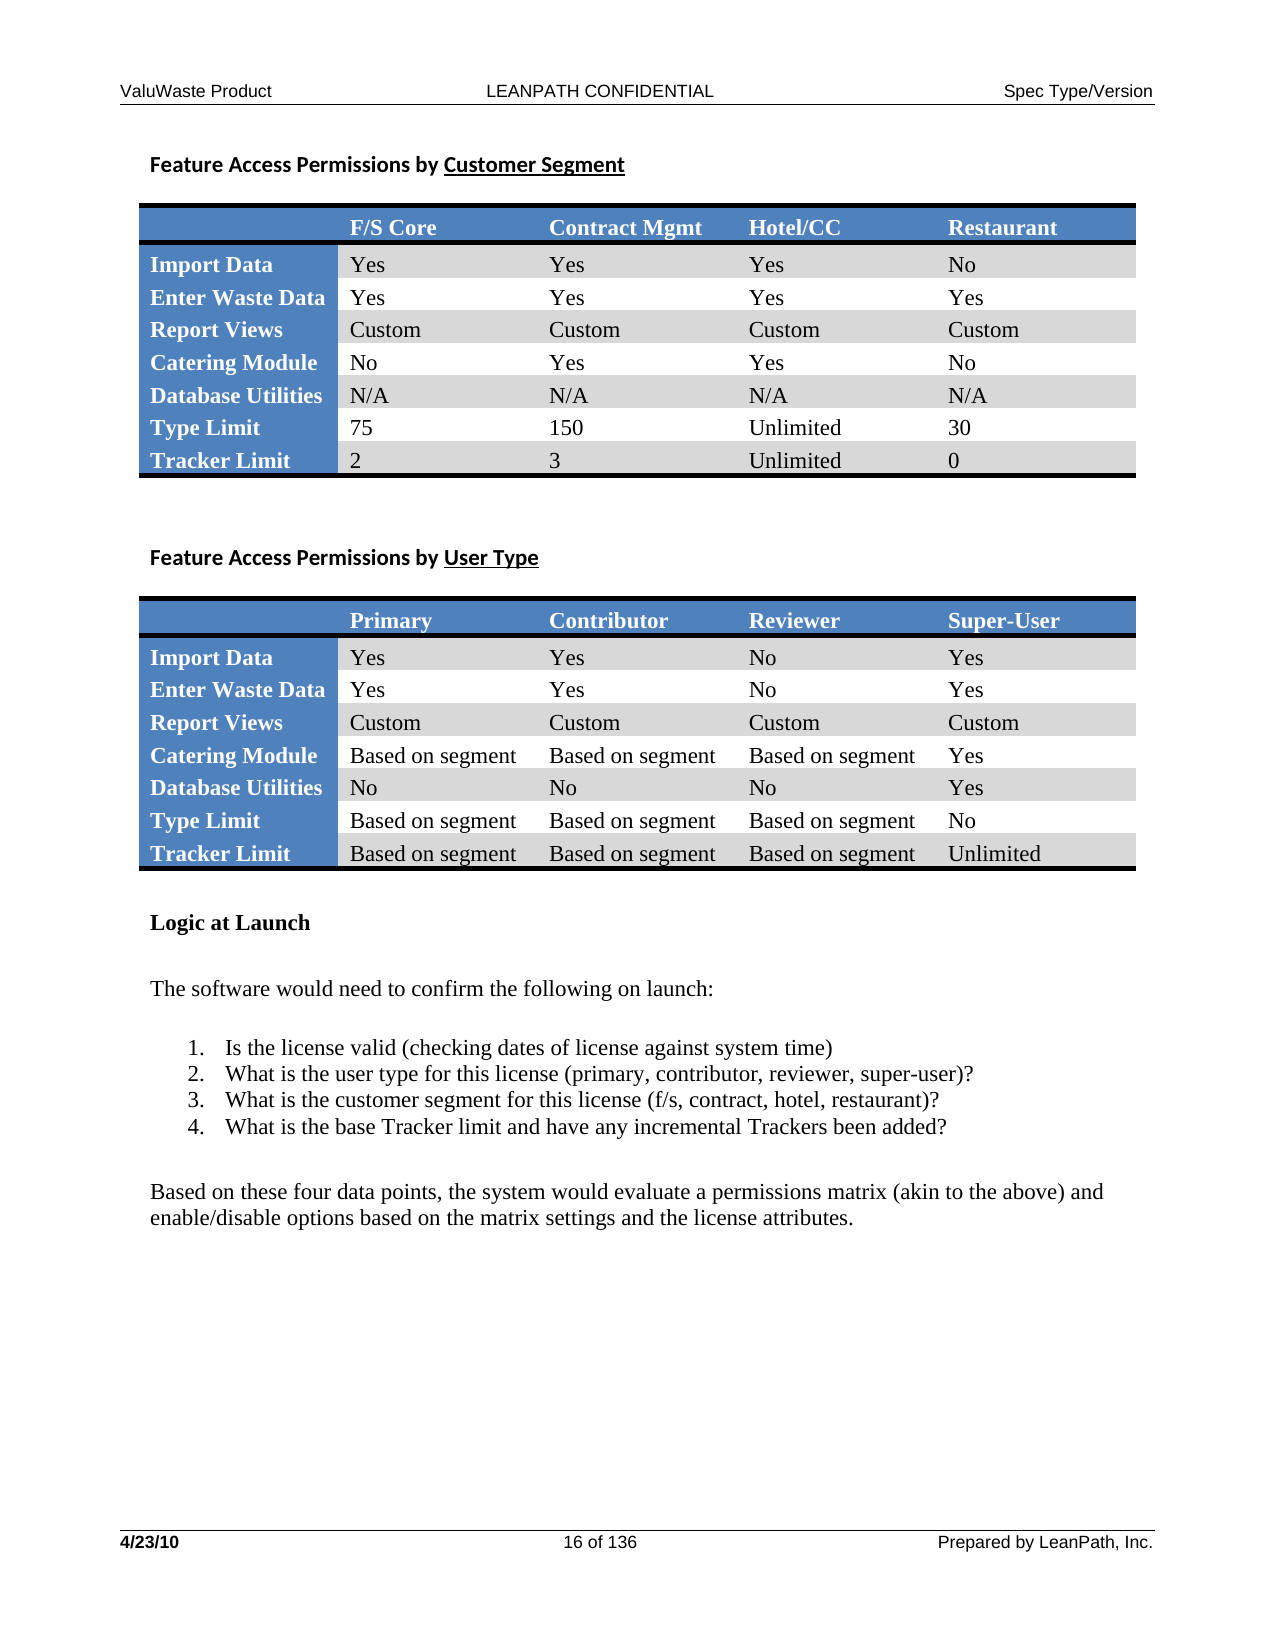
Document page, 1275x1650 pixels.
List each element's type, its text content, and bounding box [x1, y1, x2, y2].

list What is the base Tracker limit and have any incremental Trackers been added? [187, 1113, 1125, 1139]
table_cell Custom [937, 703, 1136, 736]
table_cell No [338, 343, 538, 375]
table_cell No [737, 670, 937, 703]
table_cell Catering Module [139, 343, 338, 375]
text The software would need to confirm the following on launch: [150, 975, 1125, 1001]
table_cell Database Utilities [139, 768, 338, 801]
table_cell Yes [538, 343, 737, 375]
text Logic at Launch [150, 909, 1125, 936]
table_cell Yes [937, 670, 1136, 703]
table_cell Catering Module [139, 736, 338, 768]
table_cell Report Views [139, 703, 338, 736]
table_cell Unlimited [737, 408, 937, 441]
table_cell Yes [338, 278, 538, 310]
table_cell Yes [937, 736, 1136, 768]
table_header [139, 208, 338, 240]
table_cell Type Limit [139, 801, 338, 833]
table_cell No [737, 638, 937, 670]
table_cell Yes [937, 638, 1136, 670]
text Based on these four data points, the system would evaluate a permissions matrix (akin to the above) and enable/disable options based on the matrix settings and the license attributes. [150, 1178, 1125, 1231]
table_cell Custom [737, 703, 937, 736]
table_cell Based on segment [538, 833, 737, 866]
table_cell Yes [538, 670, 737, 703]
table_cell Yes [737, 245, 937, 278]
table_cell Based on segment [338, 801, 538, 833]
table_header Reviewer [737, 601, 937, 633]
table_cell Based on segment [538, 801, 737, 833]
table_cell Yes [737, 343, 937, 375]
table_cell Based on segment [338, 736, 538, 768]
table_cell No [338, 768, 538, 801]
table_cell Yes [338, 245, 538, 278]
table_header Primary [338, 601, 538, 633]
list Is the license valid (checking dates of license against system time) [187, 1034, 1125, 1060]
table_cell 0 [937, 441, 1136, 473]
table_header Super-User [937, 601, 1136, 633]
table_cell N/A [538, 375, 737, 408]
table_cell Yes [338, 638, 538, 670]
table_cell Based on segment [737, 801, 937, 833]
table_cell Type Limit [139, 408, 338, 441]
list What is the customer segment for this license (f/s, contract, hotel, restaurant)? [187, 1086, 1125, 1113]
table_cell Custom [338, 310, 538, 343]
table_header Hotel/CC [737, 208, 937, 240]
table_cell 150 [538, 408, 737, 441]
table_header F/S Core [338, 208, 538, 240]
table_cell Enter Waste Data [139, 278, 338, 310]
table_cell Custom [737, 310, 937, 343]
table_cell N/A [338, 375, 538, 408]
table_cell Yes [937, 278, 1136, 310]
table_header [139, 601, 338, 633]
table_cell Enter Waste Data [139, 670, 338, 703]
table_cell No [937, 343, 1136, 375]
table_cell Custom [538, 703, 737, 736]
table_cell 2 [338, 441, 538, 473]
list Feature Access Permissions by Customer Segment [150, 150, 1125, 178]
table_cell Import Data [139, 245, 338, 278]
table_cell Report Views [139, 310, 338, 343]
table_header Restaurant [937, 208, 1136, 240]
table_cell Yes [338, 670, 538, 703]
table_cell Tracker Limit [139, 833, 338, 866]
table_cell Custom [338, 703, 538, 736]
table_cell No [937, 245, 1136, 278]
table_cell Based on segment [538, 736, 737, 768]
table_cell No [937, 801, 1136, 833]
table_cell Database Utilities [139, 375, 338, 408]
table_cell Yes [538, 638, 737, 670]
table_cell 75 [338, 408, 538, 441]
table_cell Yes [538, 278, 737, 310]
table_cell No [538, 768, 737, 801]
table_cell N/A [937, 375, 1136, 408]
table_cell Import Data [139, 638, 338, 670]
table_header Contract Mgmt [538, 208, 737, 240]
table_cell N/A [737, 375, 937, 408]
list What is the user type for this license (primary, contributor, reviewer, super-user)? [187, 1060, 1125, 1086]
table_cell Unlimited [737, 441, 937, 473]
table_cell No [737, 768, 937, 801]
table_cell Tracker Limit [139, 441, 338, 473]
table_cell Based on segment [338, 833, 538, 866]
table_cell Based on segment [737, 833, 937, 866]
table_cell Yes [737, 278, 937, 310]
table_cell 3 [538, 441, 737, 473]
table_cell Custom [538, 310, 737, 343]
table_cell Yes [937, 768, 1136, 801]
table_cell Unlimited [937, 833, 1136, 866]
table_cell Custom [937, 310, 1136, 343]
table_header Contributor [538, 601, 737, 633]
table_cell Based on segment [737, 736, 937, 768]
table_cell Yes [538, 245, 737, 278]
list Feature Access Permissions by User Type [150, 543, 1125, 571]
table_cell 30 [937, 408, 1136, 441]
